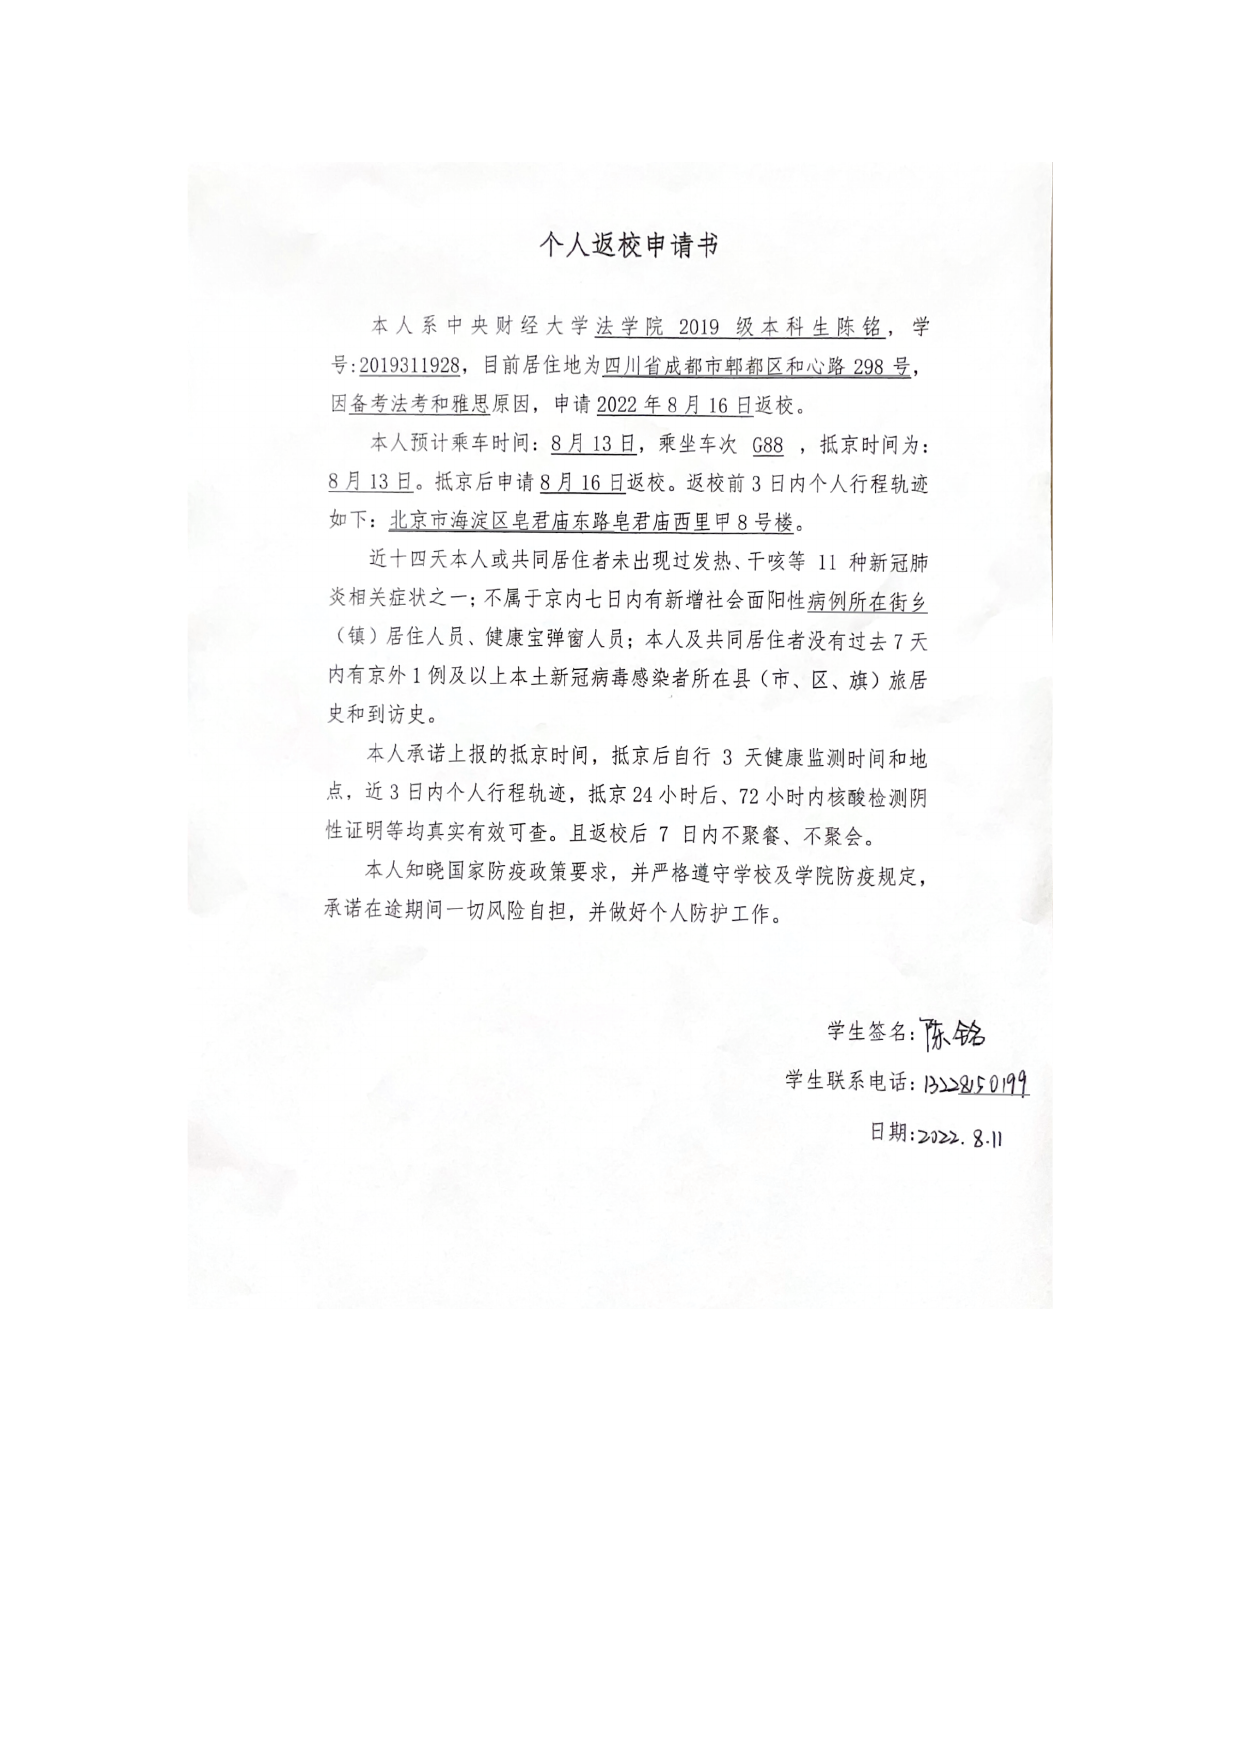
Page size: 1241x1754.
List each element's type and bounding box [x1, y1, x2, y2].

picture [187, 162, 1053, 1309]
